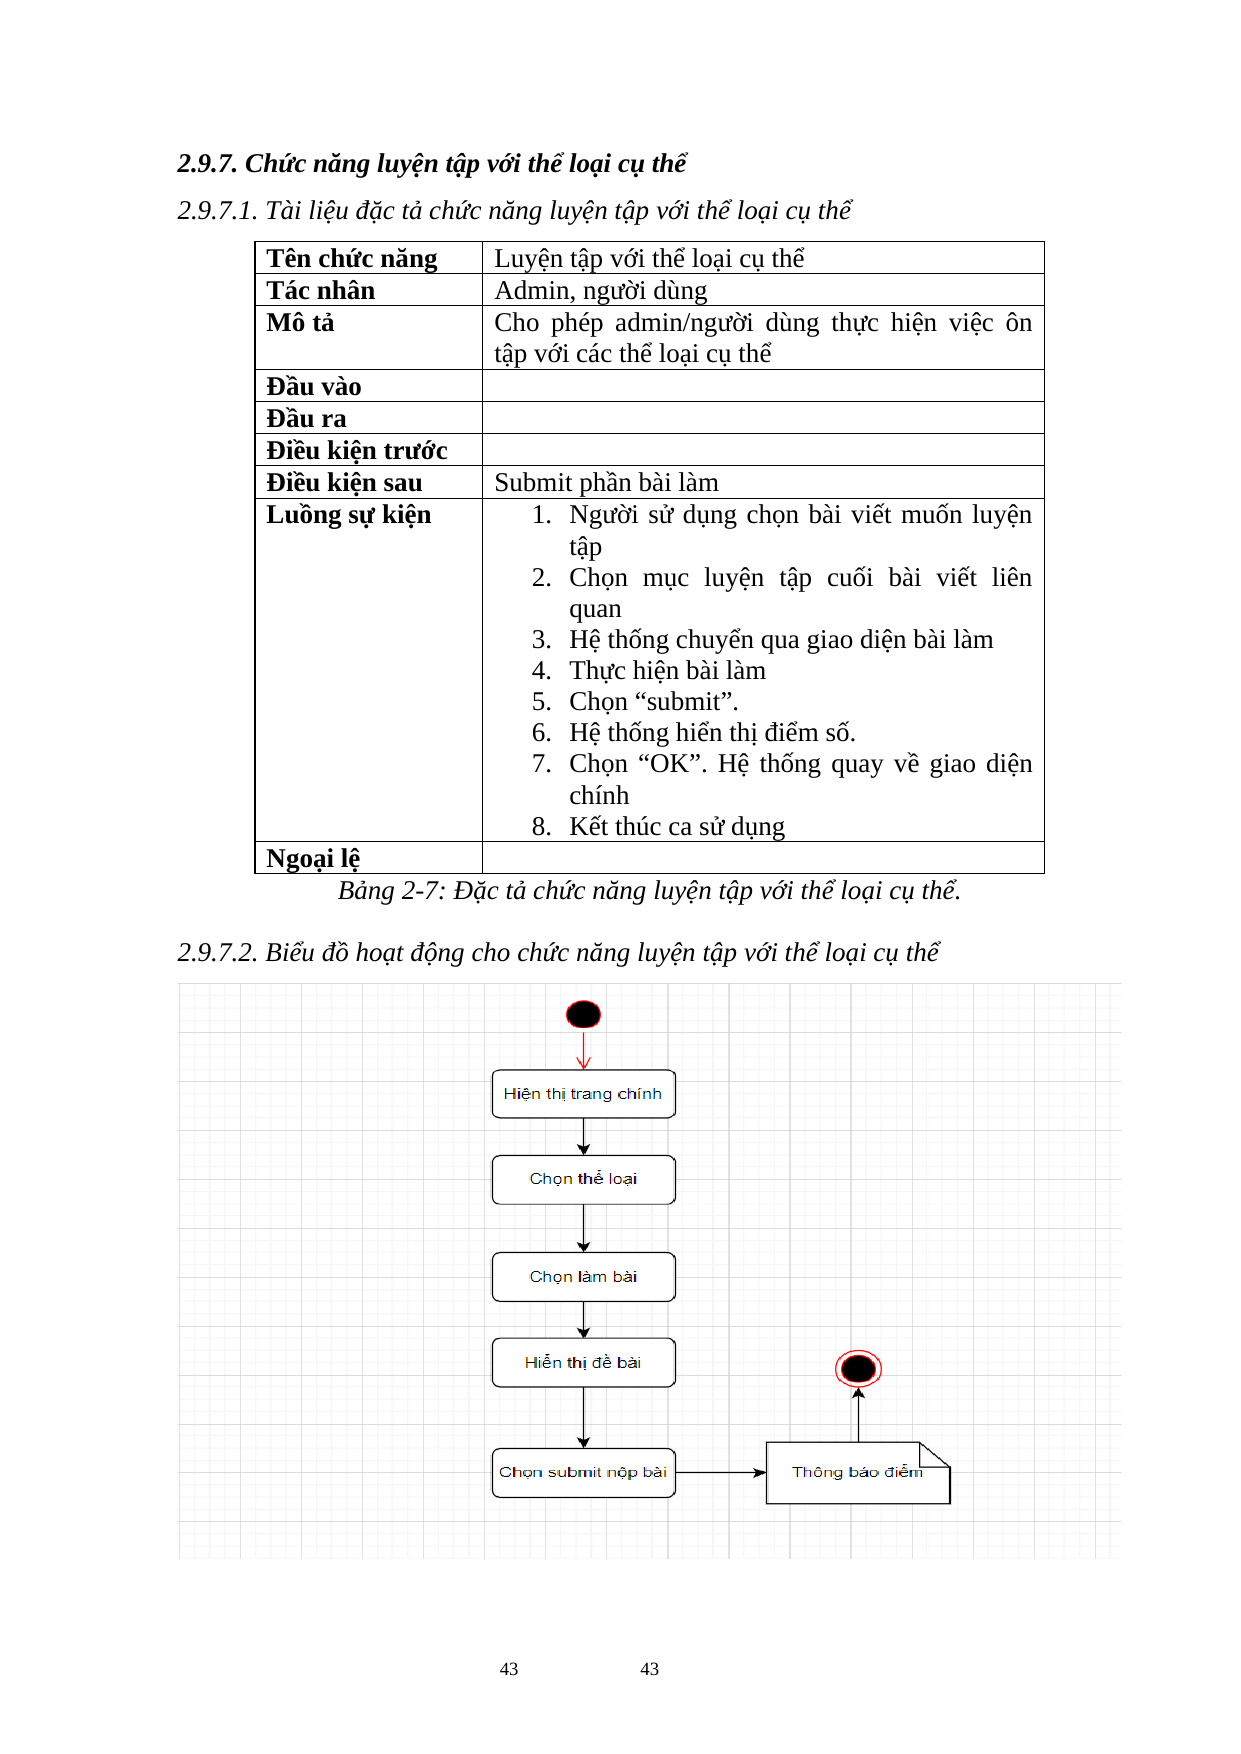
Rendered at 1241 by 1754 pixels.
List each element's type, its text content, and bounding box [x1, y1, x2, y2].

table_cell Mô tả [256, 306, 482, 369]
table_cell Người sử dụng chọn bài viết muốn luyện tập Chọn mục luyện tập cuối bài viết liên quan Hệ thống chuyển qua giao diện bài làm Thực hiện bài làm Chọn “submit”. Hệ thống hiển thị điểm số. Chọn “OK”. Hệ thống quay về giao diện chính Kết thúc ca sử dụng [483, 499, 1044, 841]
table_cell [483, 434, 1044, 465]
subtitle 2.9.7.2. Biểu đồ hoạt động cho chức năng luyện tập với thể loại cụ thể [177, 937, 1122, 968]
table_header Tên chức năng [256, 242, 482, 273]
table_cell [483, 402, 1044, 433]
table_cell [483, 370, 1044, 401]
table_header Luyện tập với thể loại cụ thể [483, 242, 1044, 273]
picture [177, 983, 1122, 1559]
table_cell Đầu vào [256, 370, 482, 401]
table_cell Luồng sự kiện [256, 499, 482, 841]
table_cell Tác nhân [256, 274, 482, 305]
table_cell Ngoại lệ [256, 842, 482, 873]
subtitle 2.9.7.1. Tài liệu đặc tả chức năng luyện tập với thể loại cụ thể [177, 194, 1122, 225]
subtitle 2.9.7. Chức năng luyện tập với thể loại cụ thể [177, 148, 1122, 179]
table_cell Điều kiện trước [256, 434, 482, 465]
table_cell [483, 842, 1044, 873]
table_cell Cho phép admin/người dùng thực hiện việc ôn tập với các thể loại cụ thể [483, 306, 1044, 369]
table_cell Submit phần bài làm [483, 466, 1044, 497]
table_cell Điều kiện sau [256, 466, 482, 497]
table_cell Đầu ra [256, 402, 482, 433]
table_cell Admin, người dùng [483, 274, 1044, 305]
text Bảng 2-7: Đặc tả chức năng luyện tập với thể loại cụ thể. [177, 874, 1122, 905]
